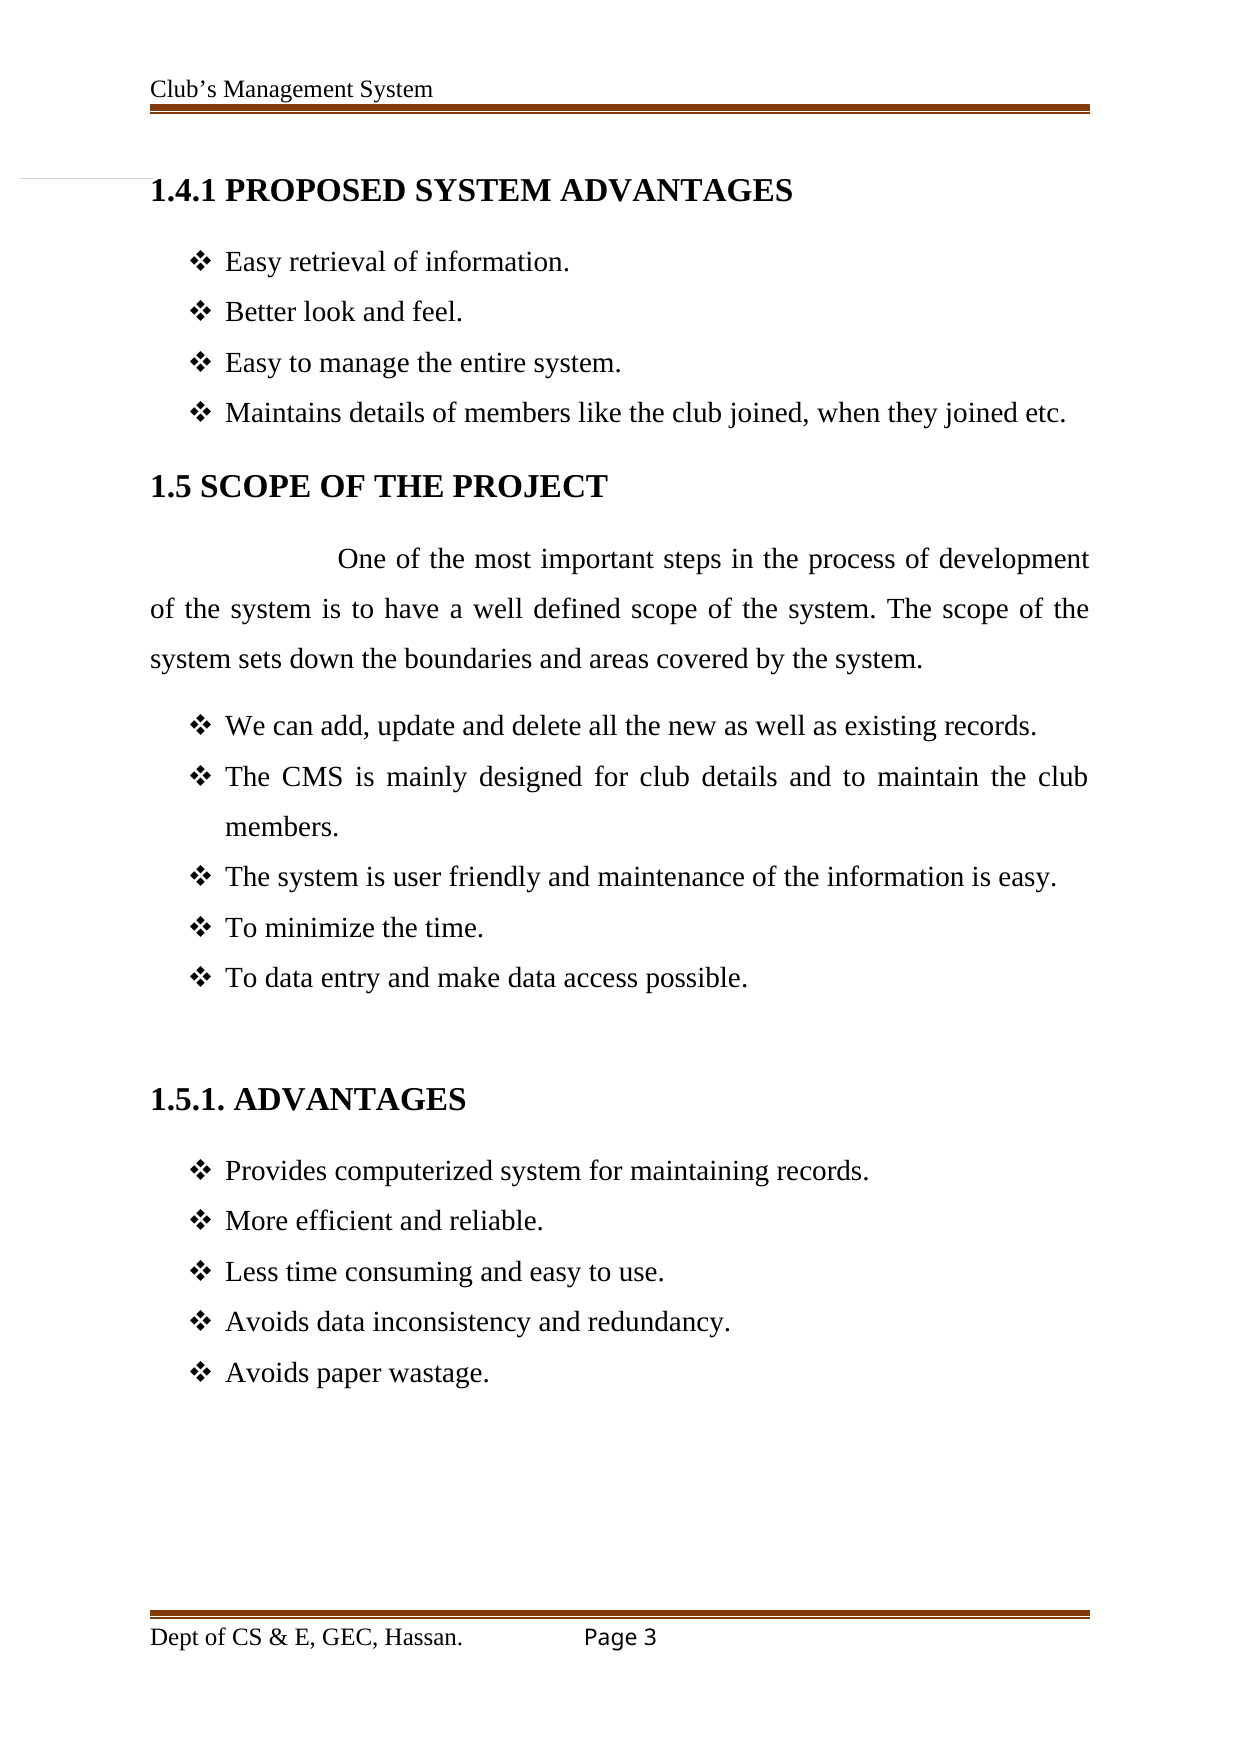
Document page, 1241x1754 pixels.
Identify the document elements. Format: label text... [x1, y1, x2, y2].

list More efficient and reliable. [187, 1203, 1090, 1237]
list The system is user friendly and maintenance of the information is easy. [187, 859, 1090, 893]
list To data entry and make data access possible. [187, 960, 1090, 994]
list Maintains details of members like the club joined, when they joined etc. [187, 395, 1090, 429]
text 1.4.1 PROPOSED SYSTEM ADVANTAGES [150, 170, 1090, 208]
list Easy retrieval of information. [187, 244, 1090, 278]
list Avoids data inconsistency and redundancy. [187, 1304, 1090, 1338]
text One of the most important steps in the process of development of the system is to have a well defined scope of the system. The scope of the system sets down the boundaries and areas covered by the system. [150, 541, 1090, 675]
list Avoids paper wastage. [187, 1355, 1090, 1388]
list Less time consuming and easy to use. [187, 1254, 1090, 1287]
list Easy to manage the entire system. [187, 345, 1090, 379]
list We can add, update and delete all the new as well as existing records. [187, 708, 1090, 742]
list The CMS is mainly designed for club details and to maintain the club members. [187, 759, 1090, 843]
list Better look and feel. [187, 294, 1090, 328]
list Provides computerized system for maintaining records. [187, 1153, 1090, 1187]
text 1.5 SCOPE OF THE PROJECT [150, 467, 1090, 505]
text 1.5.1. ADVANTAGES [150, 1079, 1090, 1117]
list To minimize the time. [187, 910, 1090, 944]
